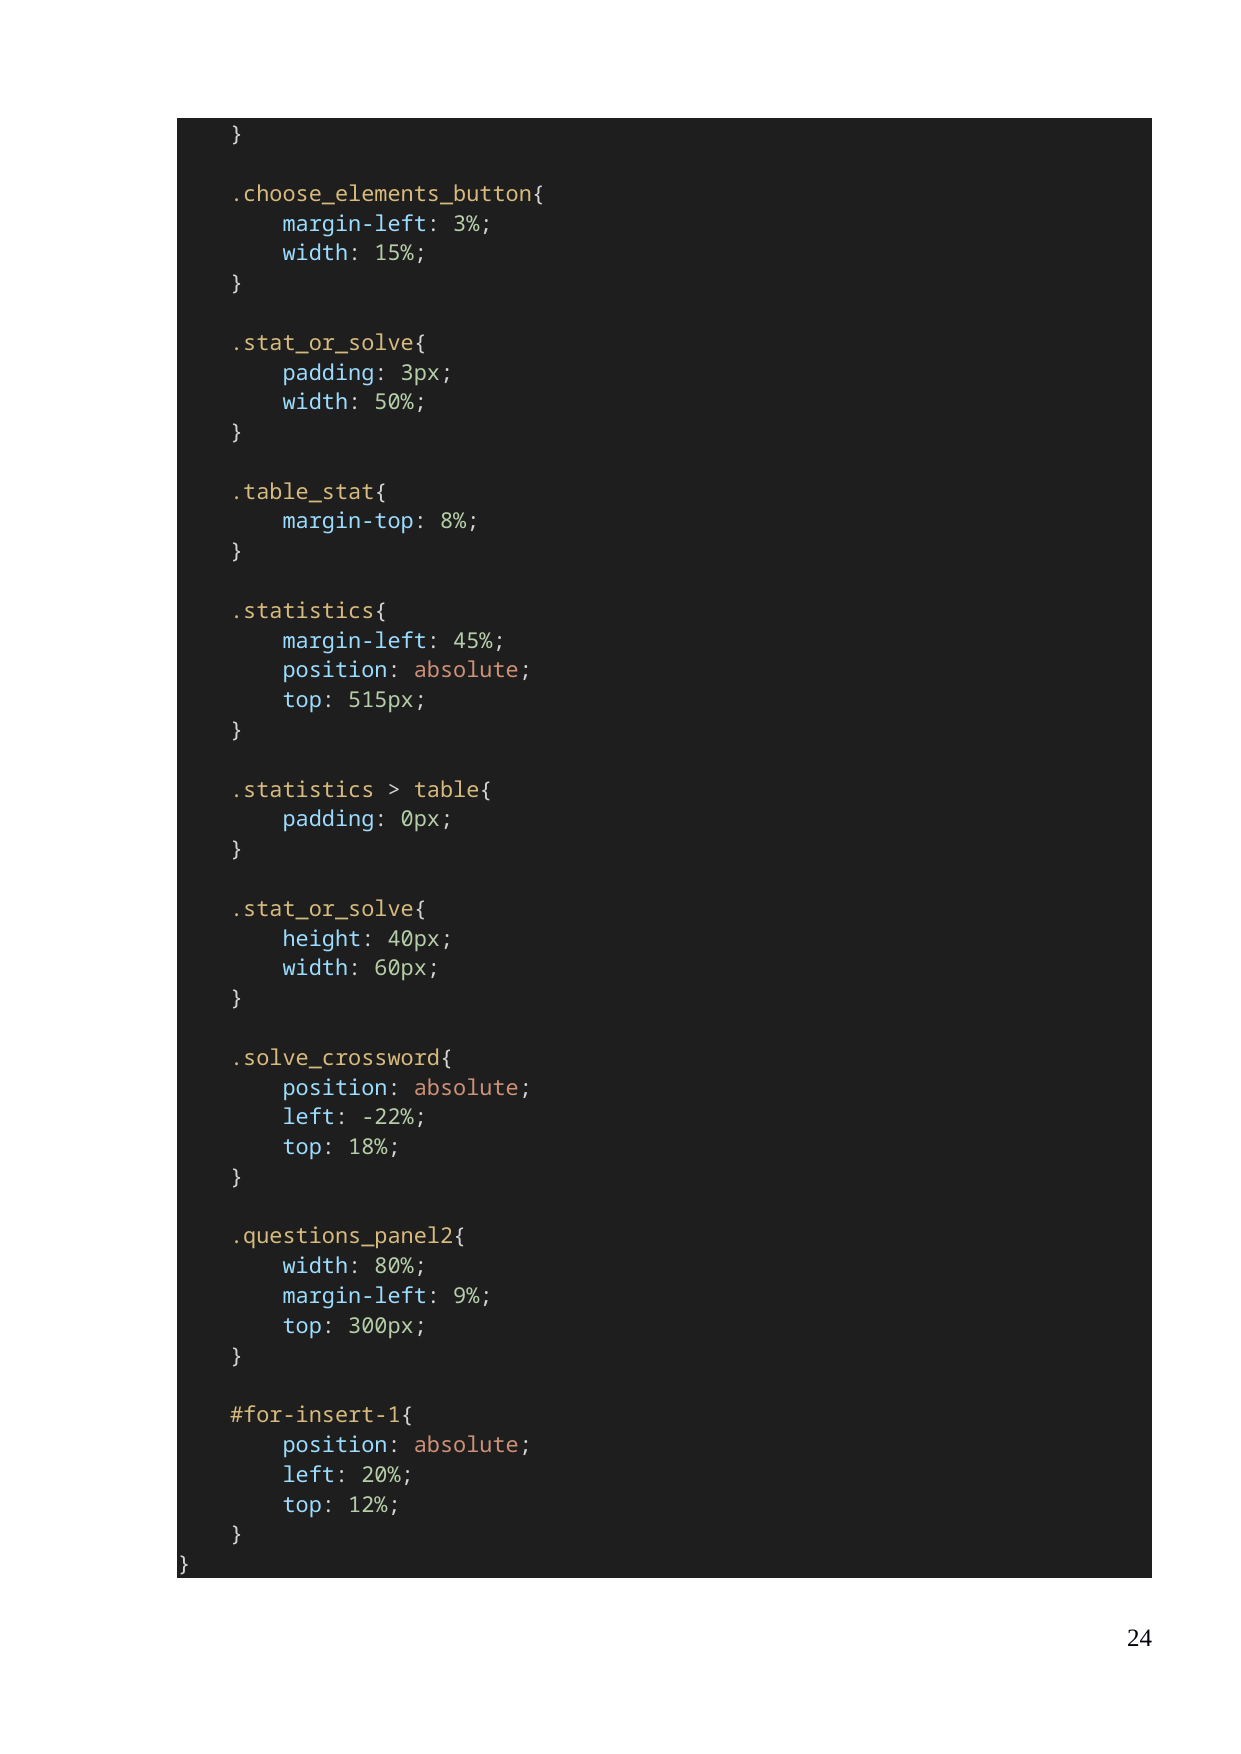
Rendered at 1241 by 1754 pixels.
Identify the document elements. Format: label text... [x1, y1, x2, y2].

text width: 15%; [177, 237, 1152, 267]
text top: 18%; [177, 1131, 1152, 1161]
text position: absolute; [177, 1071, 1152, 1101]
text } [177, 118, 1152, 148]
text .table_stat{ [177, 476, 1152, 505]
text left: -22%; [177, 1101, 1152, 1131]
text padding: 3px; [177, 356, 1152, 386]
text width: 60px; [177, 952, 1152, 982]
text top: 12%; [177, 1488, 1152, 1518]
text } [177, 714, 1152, 744]
text left: 20%; [177, 1459, 1152, 1488]
text margin-left: 9%; [177, 1280, 1152, 1310]
text #for-insert-1{ [177, 1399, 1152, 1429]
text } [177, 833, 1152, 863]
text height: 40px; [177, 922, 1152, 952]
text .statistics{ [177, 595, 1152, 624]
text top: 300px; [177, 1310, 1152, 1339]
text } [177, 1518, 1152, 1548]
text width: 50%; [177, 386, 1152, 416]
text } [177, 1339, 1152, 1369]
text .questions_panel2{ [177, 1220, 1152, 1250]
text padding: 0px; [177, 803, 1152, 833]
text .stat_or_solve{ [177, 893, 1152, 922]
text } [177, 416, 1152, 446]
text } [177, 535, 1152, 565]
text } [177, 267, 1152, 297]
text } [177, 1161, 1152, 1191]
text } [177, 1548, 1152, 1578]
text width: 80%; [177, 1250, 1152, 1280]
text position: absolute; [177, 654, 1152, 684]
text position: absolute; [177, 1429, 1152, 1459]
text top: 515px; [177, 684, 1152, 714]
text margin-left: 45%; [177, 624, 1152, 654]
text .choose_elements_button{ [177, 178, 1152, 207]
text .stat_or_solve{ [177, 327, 1152, 356]
text } [177, 982, 1152, 1012]
text margin-top: 8%; [177, 505, 1152, 535]
text margin-left: 3%; [177, 207, 1152, 237]
text .statistics > table{ [177, 773, 1152, 803]
text .solve_crossword{ [177, 1042, 1152, 1071]
